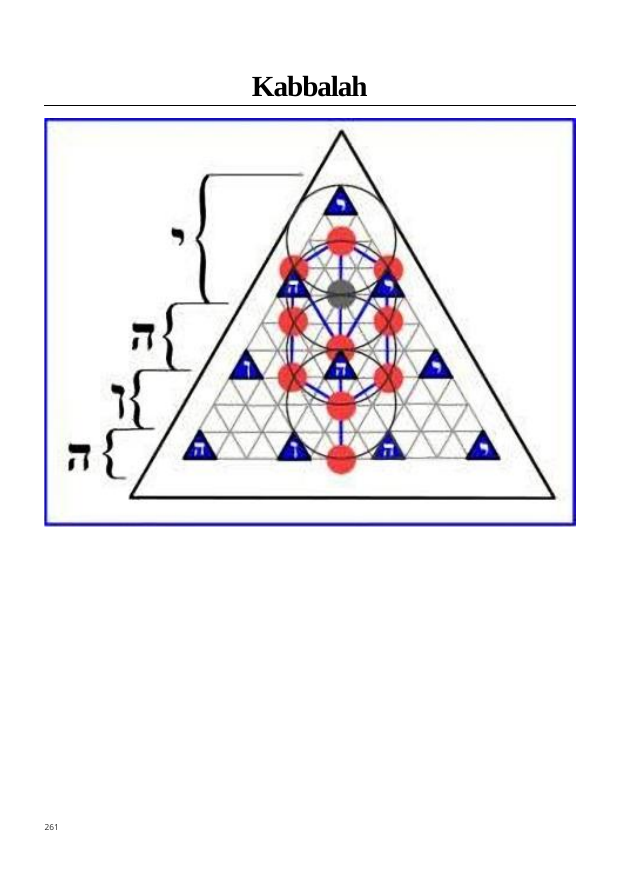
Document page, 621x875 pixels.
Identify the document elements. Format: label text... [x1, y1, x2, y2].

picture [44, 118, 576, 527]
subtitle Kabbalah [44, 69, 576, 105]
